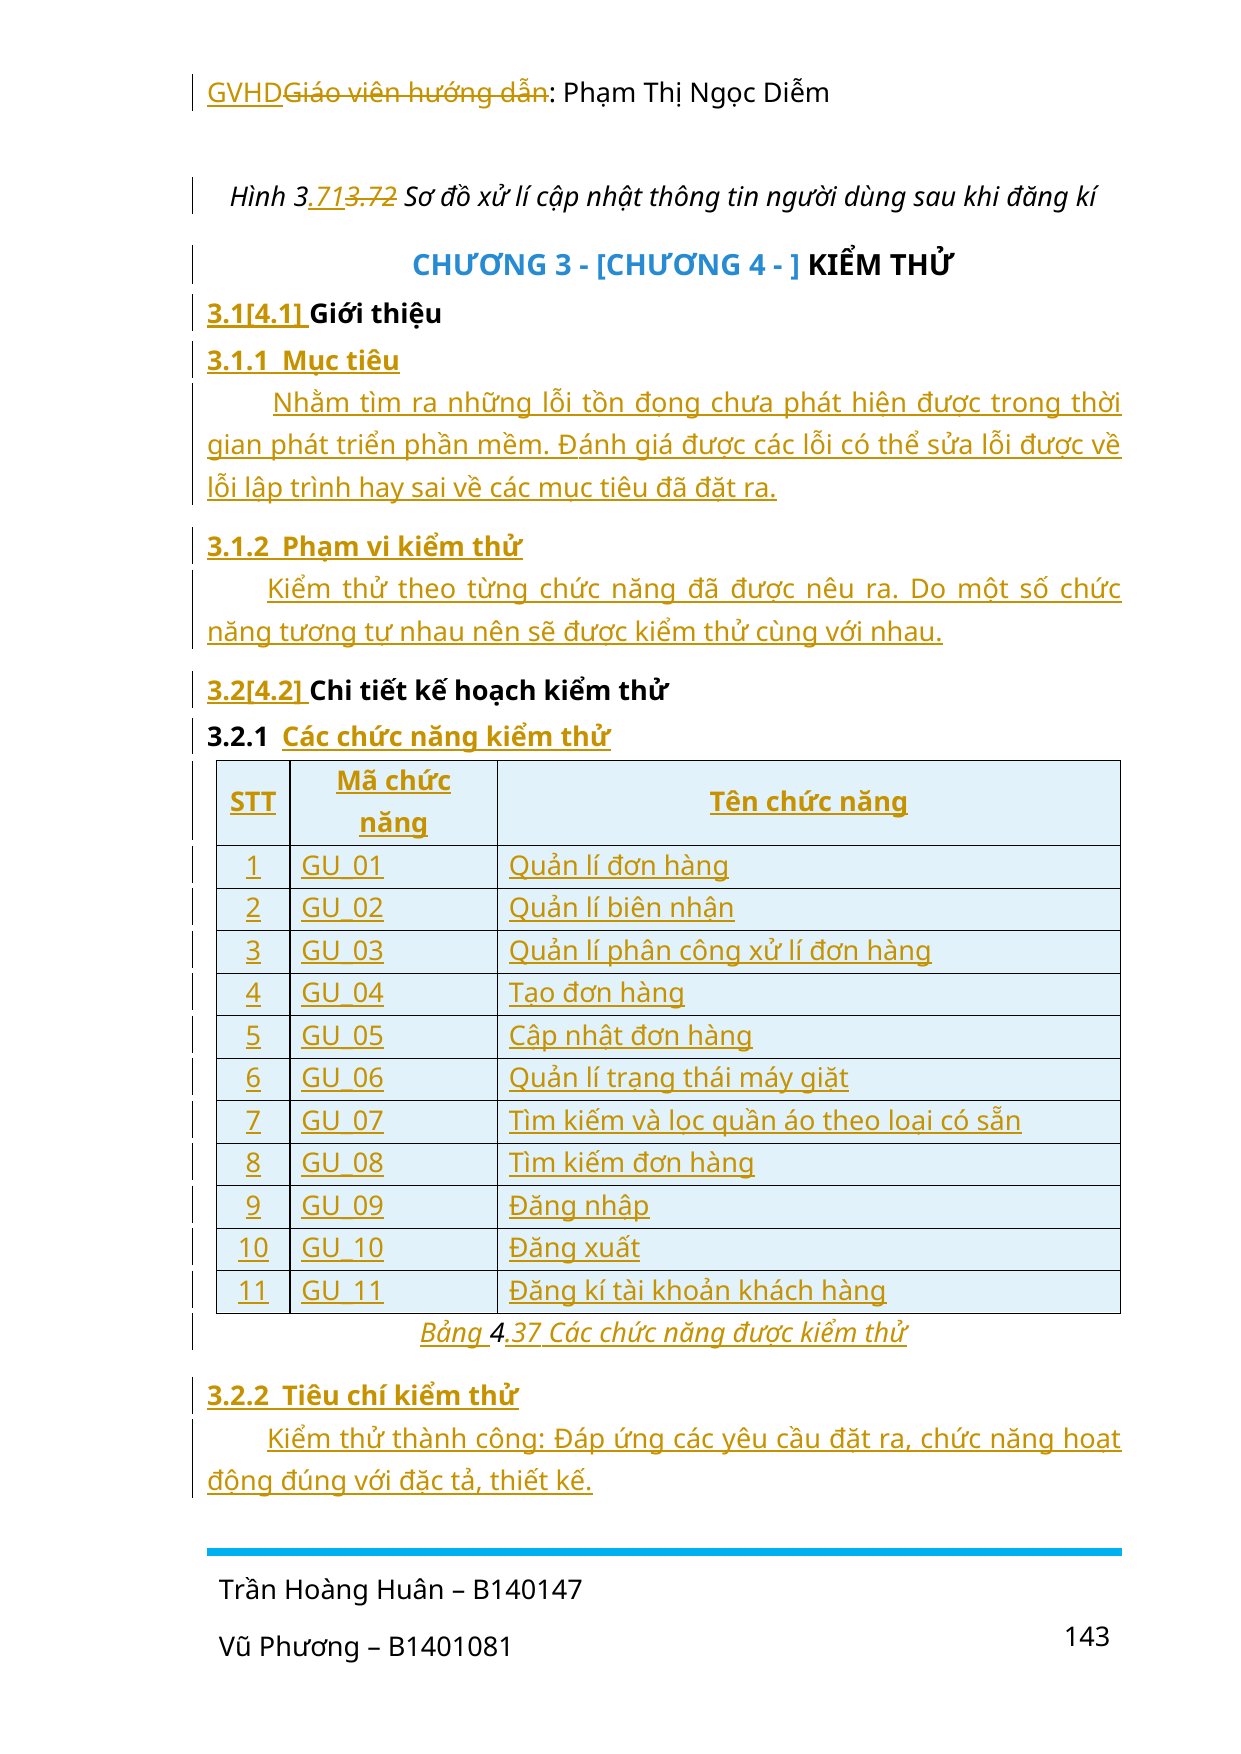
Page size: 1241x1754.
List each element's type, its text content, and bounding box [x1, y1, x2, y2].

subtitle Giới thiệu [207, 294, 1122, 331]
subtitle Chi tiết kế hoạch kiểm thử [207, 671, 1122, 708]
text 4 [207, 1313, 1122, 1350]
text Hình 3 Sơ đồ xử lí cập nhật thông tin người dùng sau khi đăng kí [207, 177, 1122, 214]
subtitle KIỂM THỬ [244, 244, 1122, 284]
